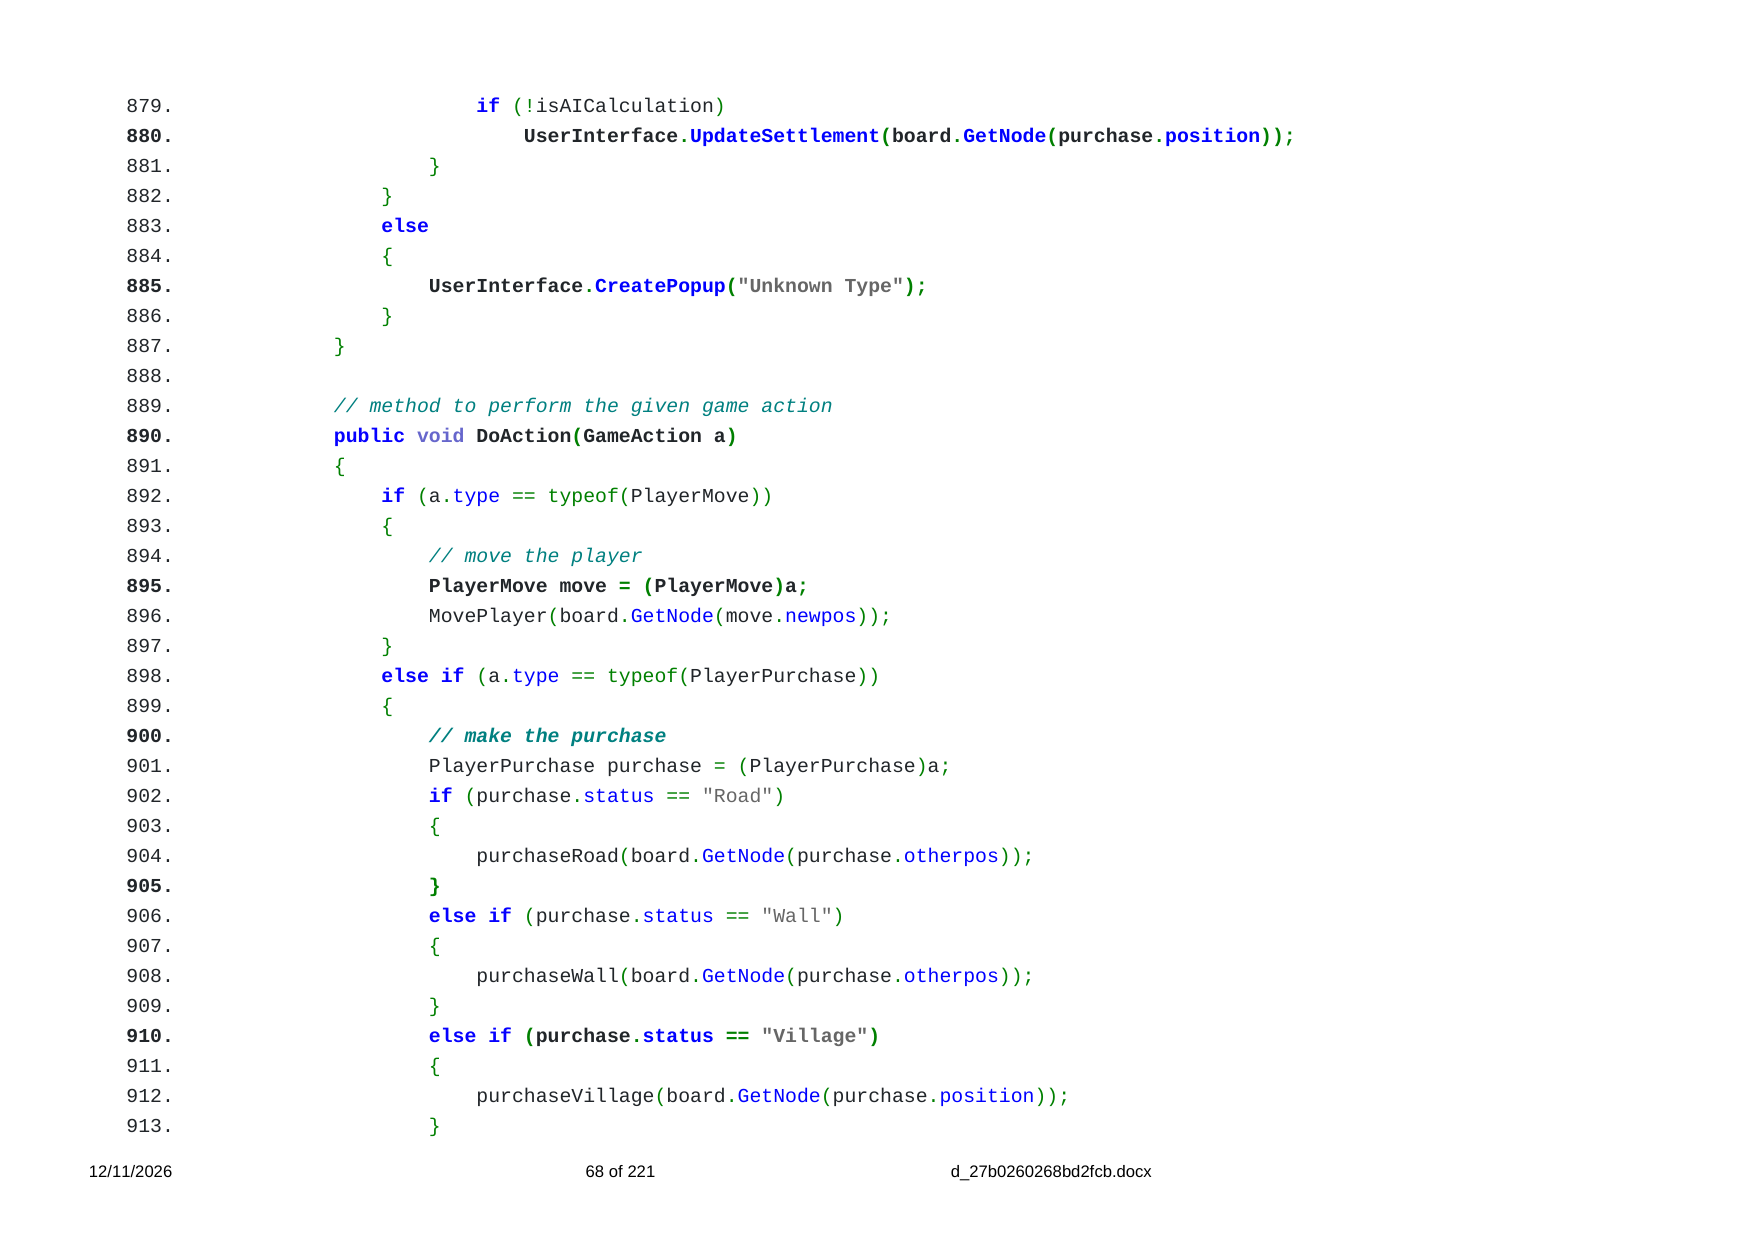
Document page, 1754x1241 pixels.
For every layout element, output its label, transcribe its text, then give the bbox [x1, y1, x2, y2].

list } [126, 989, 1665, 1019]
list public void DoAction(GameAction a) [126, 419, 1665, 449]
list else if (a.type == typeof(PlayerPurchase)) [126, 659, 1665, 689]
list MovePlayer(board.GetNode(move.newpos)); [126, 599, 1665, 629]
list PlayerMove move = (PlayerMove)a; [126, 569, 1665, 599]
list purchaseRoad(board.GetNode(purchase.otherpos)); [126, 839, 1665, 869]
list } [126, 329, 1665, 359]
list } [126, 149, 1665, 179]
list purchaseVillage(board.GetNode(purchase.position)); [126, 1079, 1665, 1109]
list } [126, 179, 1665, 209]
list } [126, 629, 1665, 659]
list if (a.type == typeof(PlayerMove)) [126, 479, 1665, 509]
list { [126, 509, 1665, 539]
list { [126, 449, 1665, 479]
list else if (purchase.status == "Wall") [126, 899, 1665, 929]
list // method to perform the given game action [126, 389, 1665, 419]
list UserInterface.CreatePopup("Unknown Type"); [126, 269, 1665, 299]
list else [126, 209, 1665, 239]
list { [126, 1049, 1665, 1079]
list } [126, 299, 1665, 329]
list // move the player [126, 539, 1665, 569]
list // make the purchase [126, 719, 1665, 749]
list { [126, 689, 1665, 719]
list purchaseWall(board.GetNode(purchase.otherpos)); [126, 959, 1665, 989]
list else if (purchase.status == "Village") [126, 1019, 1665, 1049]
list { [126, 239, 1665, 269]
list UserInterface.UpdateSettlement(board.GetNode(purchase.position)); [126, 119, 1665, 149]
list { [126, 929, 1665, 959]
list } [126, 1109, 1665, 1139]
list PlayerPurchase purchase = (PlayerPurchase)a; [126, 749, 1665, 779]
list if (!isAICalculation) [126, 89, 1665, 119]
list { [126, 809, 1665, 839]
list } [126, 869, 1665, 899]
list if (purchase.status == "Road") [126, 779, 1665, 809]
